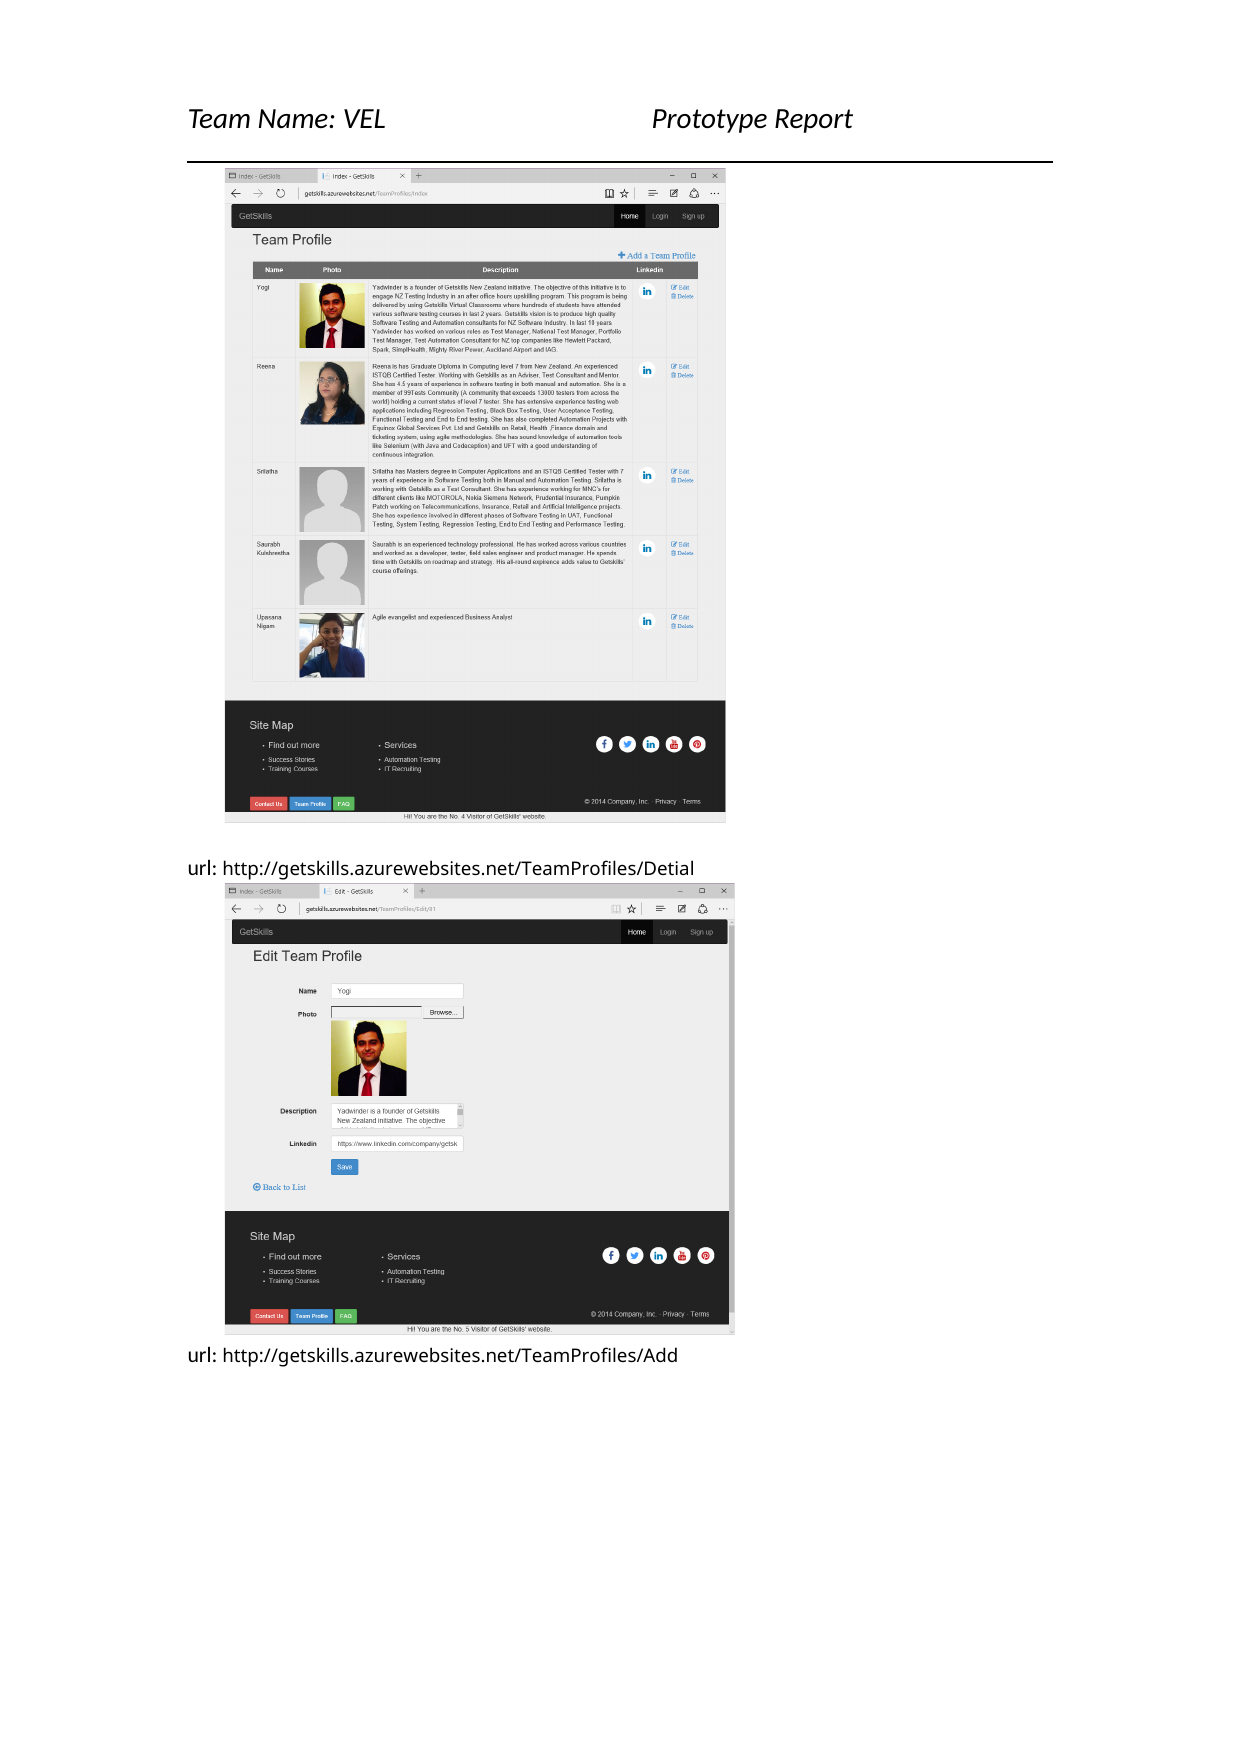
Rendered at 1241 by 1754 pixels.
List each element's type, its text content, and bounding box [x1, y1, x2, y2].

picture [224, 883, 735, 1335]
text url: http://getskills.azurewebsites.net/TeamProfiles/Add [187, 1338, 1053, 1371]
text url: http://getskills.azurewebsites.net/TeamProfiles/Detial [187, 851, 1053, 883]
picture [224, 168, 726, 823]
